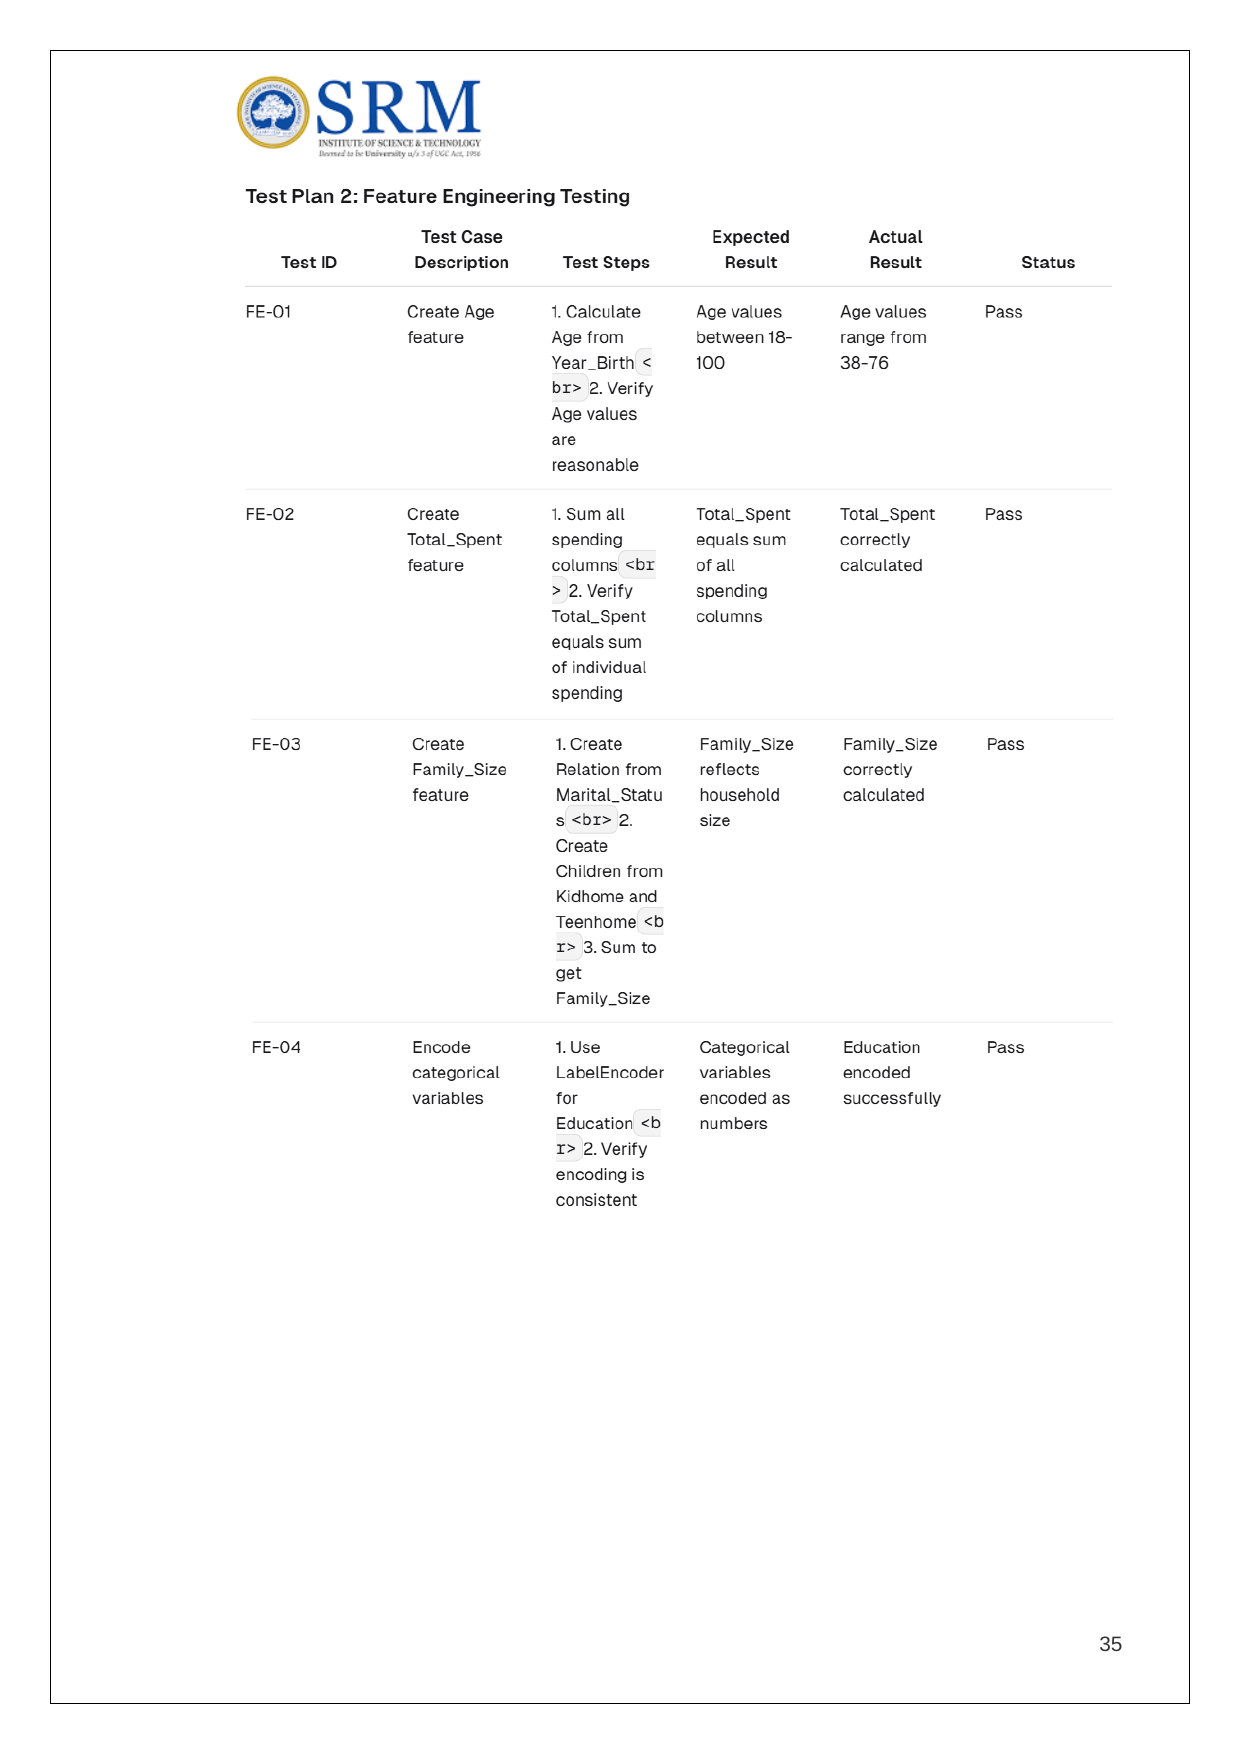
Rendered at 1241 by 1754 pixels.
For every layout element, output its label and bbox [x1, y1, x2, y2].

picture [236, 73, 484, 160]
picture [236, 177, 1123, 1207]
